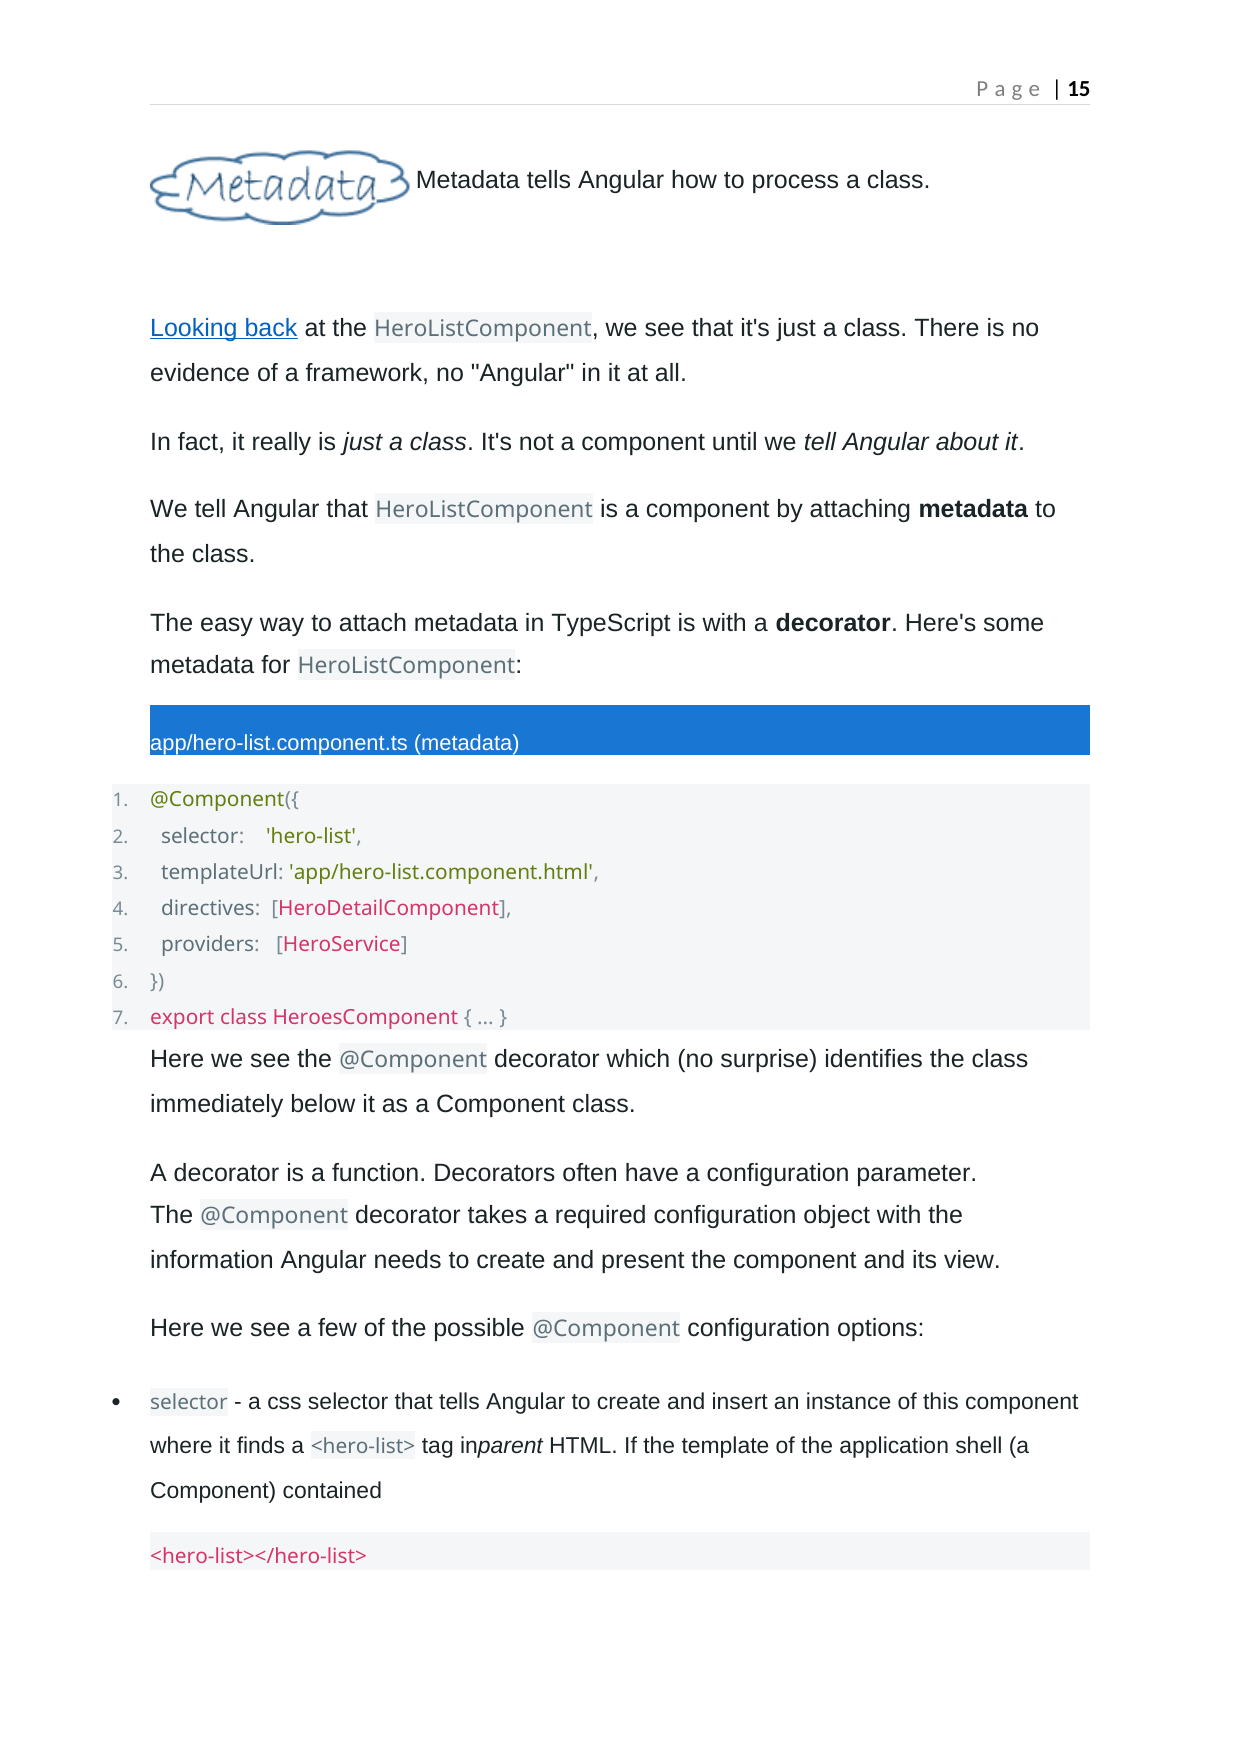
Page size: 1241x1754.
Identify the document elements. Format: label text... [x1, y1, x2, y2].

list export class HeroesComponent { ... } [112, 1002, 1090, 1030]
list providers: [HeroService] [112, 929, 1090, 958]
text Looking back at the HeroListComponent, we see that it's just a class. There is no evidence of a framework, no "Angular" in it at all. [150, 299, 1090, 387]
picture [150, 150, 416, 225]
list directives: [HeroDetailComponent], [112, 893, 1090, 922]
text We tell Angular that HeroListComponent is a component by attaching metadata to the class. [150, 480, 1090, 568]
list selector - a css selector that tells Angular to create and insert an instance of this component where it finds a <hero-list> tag inparent HTML. If the template of the application shell (a Component) contained [112, 1372, 1090, 1503]
list }) [112, 966, 1090, 994]
text Metadata tells Angular how to process a class. [416, 150, 1090, 194]
text Here we see the @Component decorator which (no surprise) identifies the class immediately below it as a Component class. [150, 1030, 1090, 1118]
text A decorator is a function. Decorators often have a configuration parameter. The @Component decorator takes a required configuration object with the information Angular needs to create and present the component and its view. [150, 1143, 1090, 1274]
text Here we see a few of the possible @Component configuration options: [150, 1299, 1090, 1343]
list selector: 'hero-list', [112, 821, 1090, 849]
text The easy way to attach metadata in TypeScript is with a decorator. Here's some metadata for HeroListComponent: [150, 593, 1090, 680]
text In fact, it really is just a class. It's not a component until we tell Angular about it. [150, 412, 1090, 455]
text app/hero-list.component.ts (metadata) [150, 705, 1090, 755]
list @Component({ [112, 784, 1090, 813]
text <hero-list></hero-list> [150, 1532, 1090, 1570]
list templateUrl: 'app/hero-list.component.html', [112, 857, 1090, 885]
